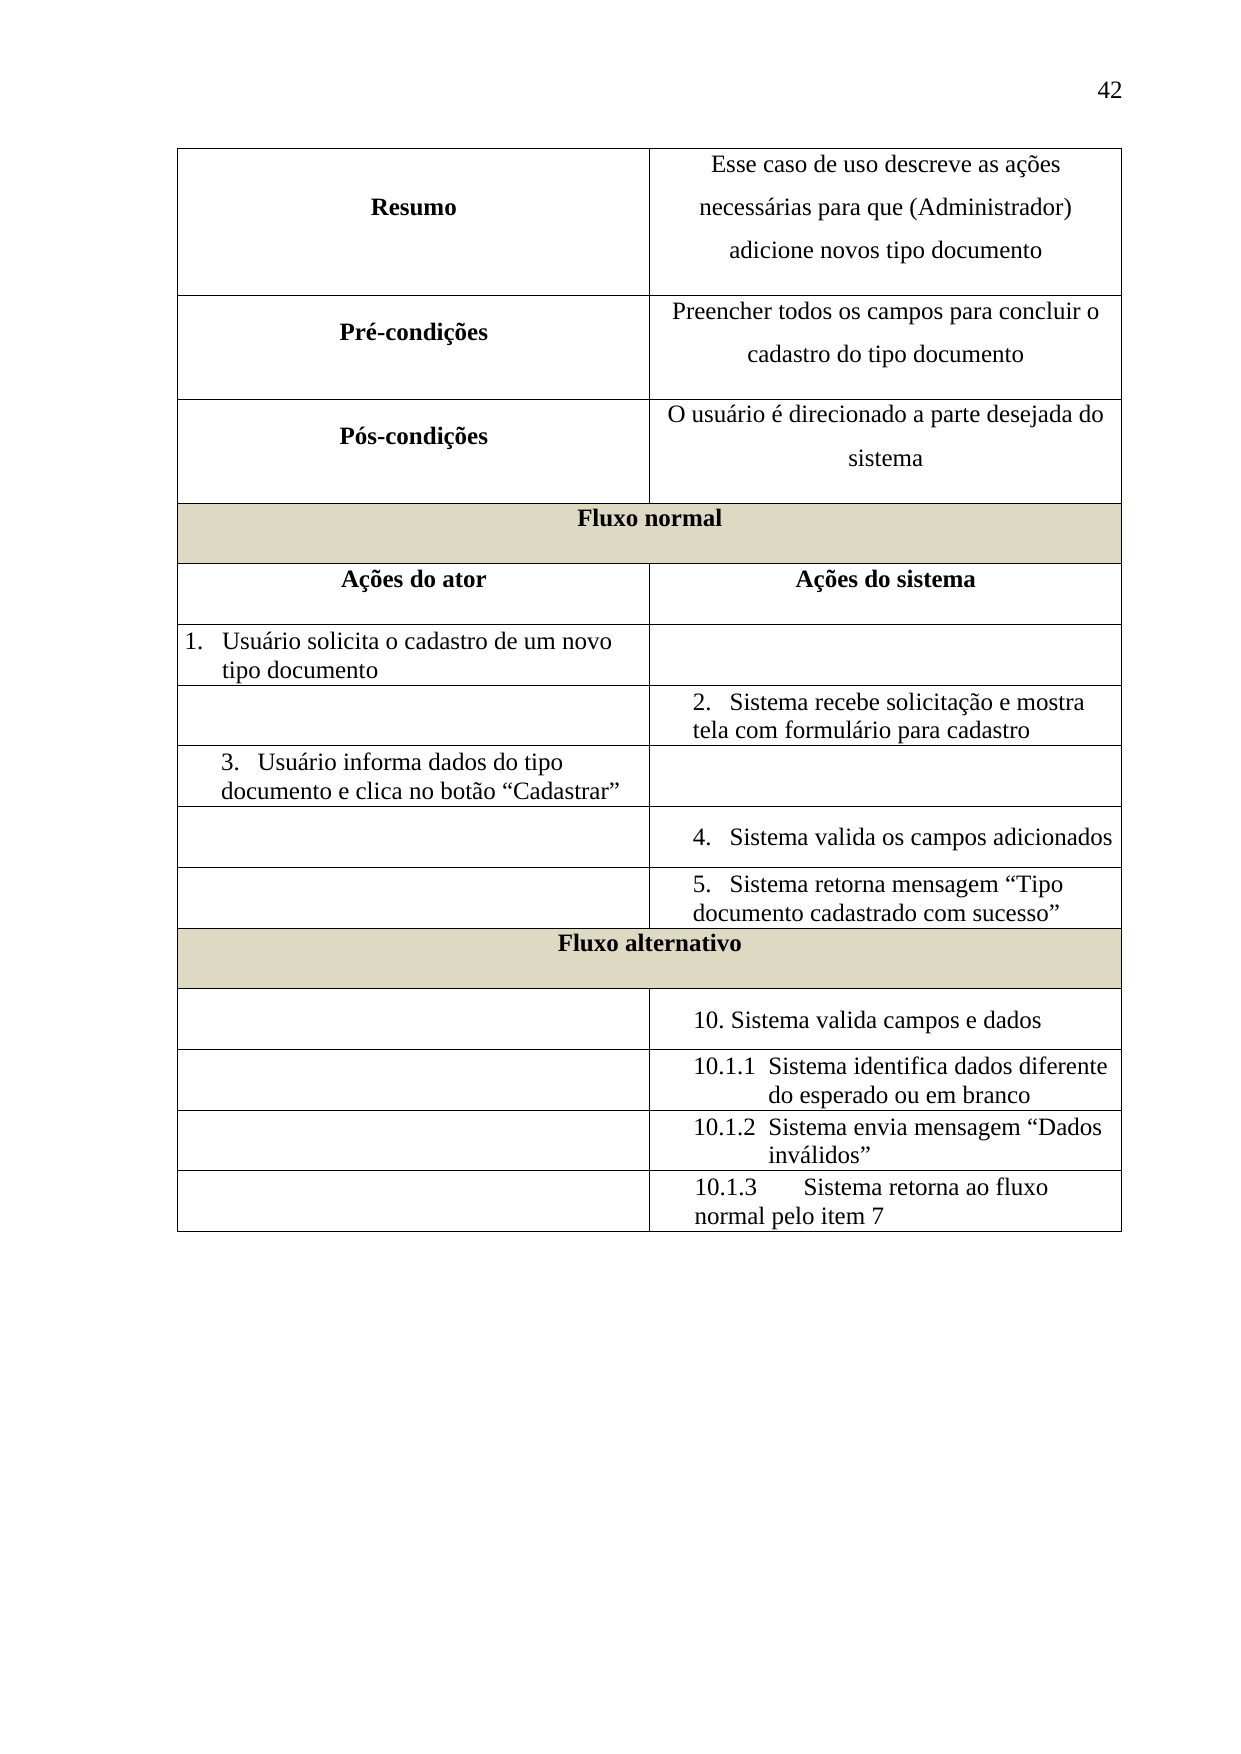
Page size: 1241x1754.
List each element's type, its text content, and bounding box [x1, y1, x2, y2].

table_cell Usuário solicita o cadastro de um novo tipo documento [178, 625, 649, 684]
table_cell Sistema envia mensagem “Dados inválidos” [650, 1111, 1121, 1170]
table_cell [650, 625, 1121, 684]
table_cell [650, 746, 1121, 806]
table_cell Pré-condições [178, 296, 649, 398]
table_cell O usuário é direcionado a parte desejada do sistema [650, 400, 1121, 502]
table_cell Fluxo normal [178, 504, 1121, 563]
table_cell [178, 989, 649, 1049]
table_cell Pós-condições [178, 400, 649, 502]
table_cell [178, 1111, 649, 1170]
table_cell Preencher todos os campos para concluir o cadastro do tipo documento [650, 296, 1121, 398]
table_cell Ações do sistema [650, 564, 1121, 624]
table_cell Resumo [178, 149, 649, 295]
table_cell Usuário informa dados do tipo documento e clica no botão “Cadastrar” [178, 746, 649, 806]
table_cell Sistema recebe solicitação e mostra tela com formulário para cadastro [650, 686, 1121, 745]
table_cell [178, 868, 649, 927]
table_cell Sistema retorna mensagem “Tipo documento cadastrado com sucesso” [650, 868, 1121, 927]
table_cell [178, 1050, 649, 1110]
table_cell Sistema retorna ao fluxo normal pelo item 7 [650, 1171, 1121, 1231]
table_cell Fluxo alternativo [178, 929, 1121, 988]
table_cell [178, 1171, 649, 1231]
table_cell Sistema valida campos e dados [650, 989, 1121, 1049]
table_cell Esse caso de uso descreve as ações necessárias para que (Administrador) adicione novos tipo documento [650, 149, 1121, 295]
table_cell Sistema valida os campos adicionados [650, 807, 1121, 867]
table_cell Sistema identifica dados diferente do esperado ou em branco [650, 1050, 1121, 1110]
table_cell Ações do ator [178, 564, 649, 624]
table_cell [178, 807, 649, 867]
table_cell [178, 686, 649, 745]
